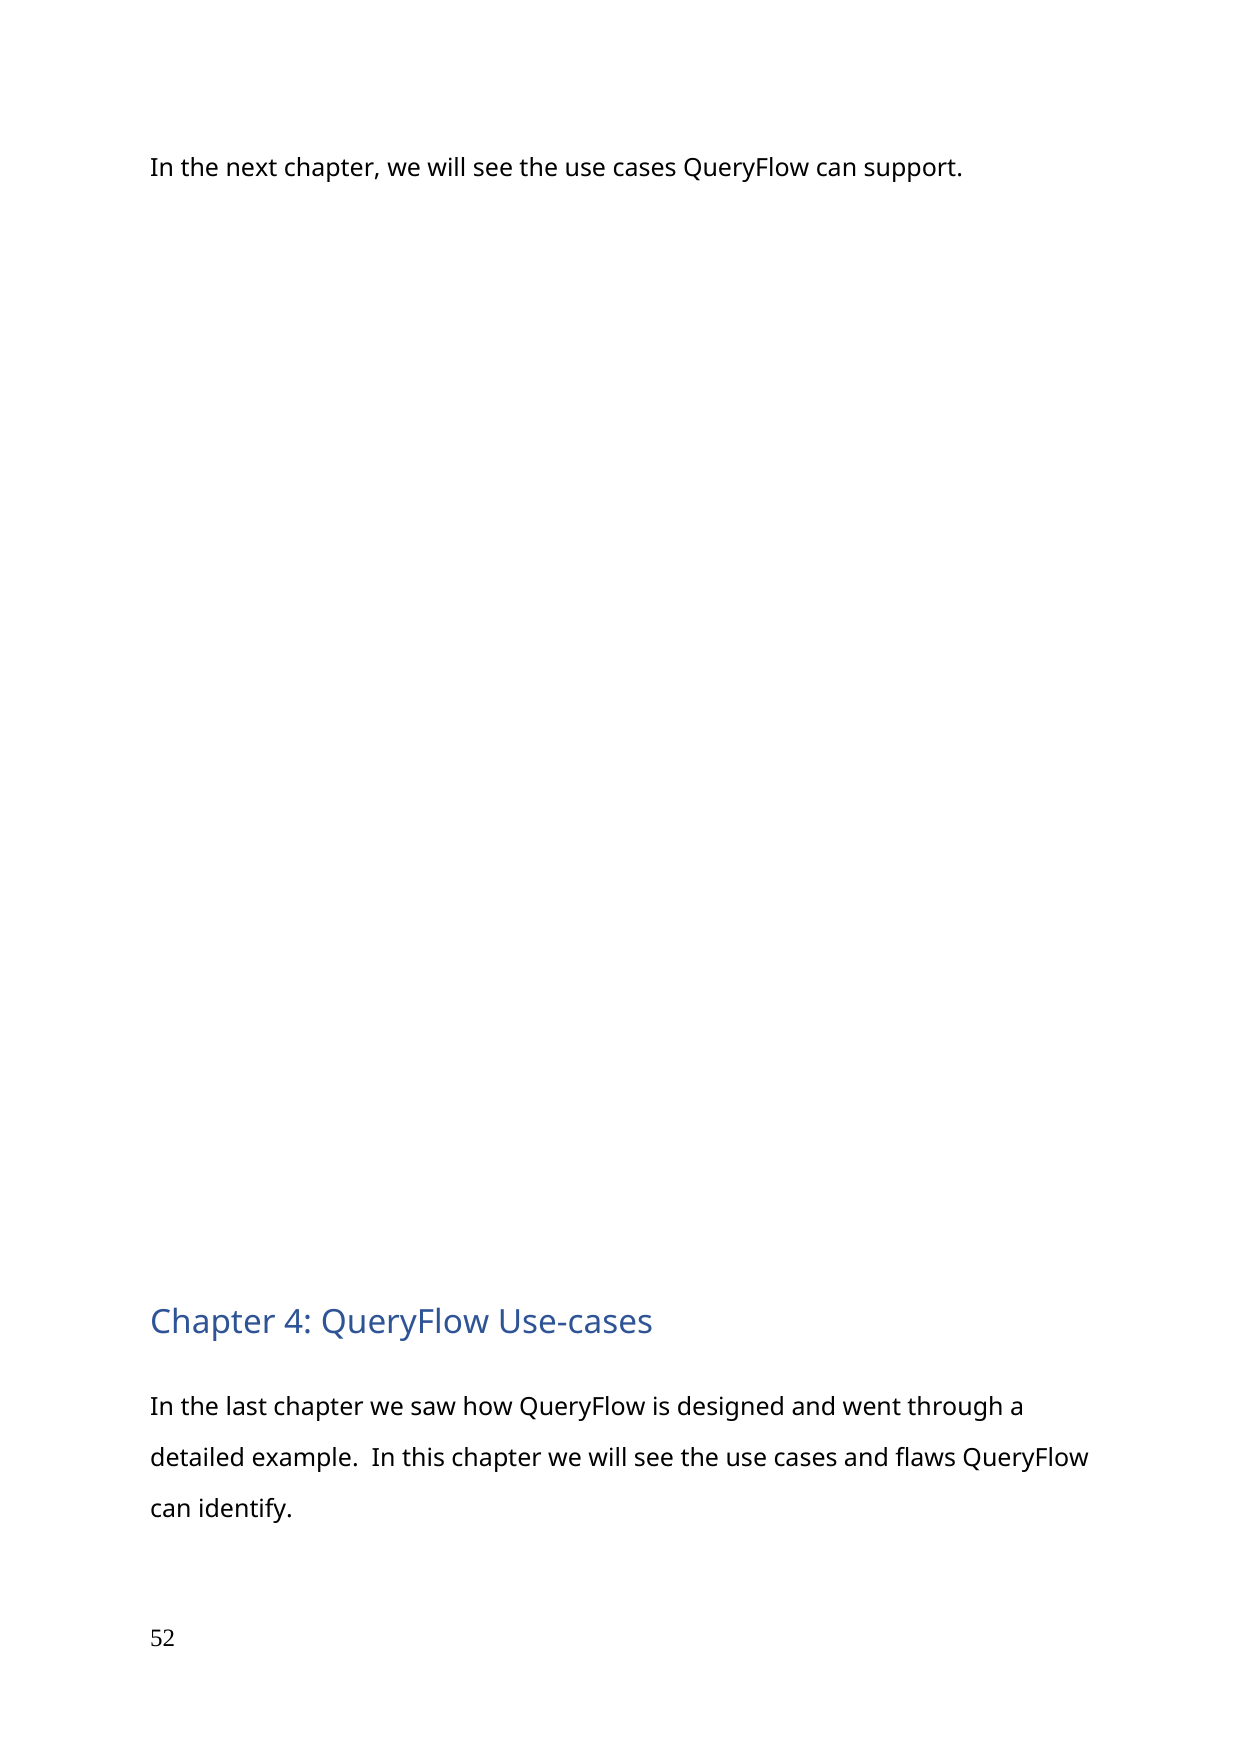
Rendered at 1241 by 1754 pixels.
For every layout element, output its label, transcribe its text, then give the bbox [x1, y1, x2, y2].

text In the last chapter we saw how QueryFlow is designed and went through a detailed example. In this chapter we will see the use cases and flaws QueryFlow can identify. [150, 1389, 1090, 1525]
text In the next chapter, we will see the use cases QueryFlow can support. [150, 150, 1090, 184]
subtitle Chapter 4: QueryFlow Use-cases [150, 1298, 1090, 1389]
